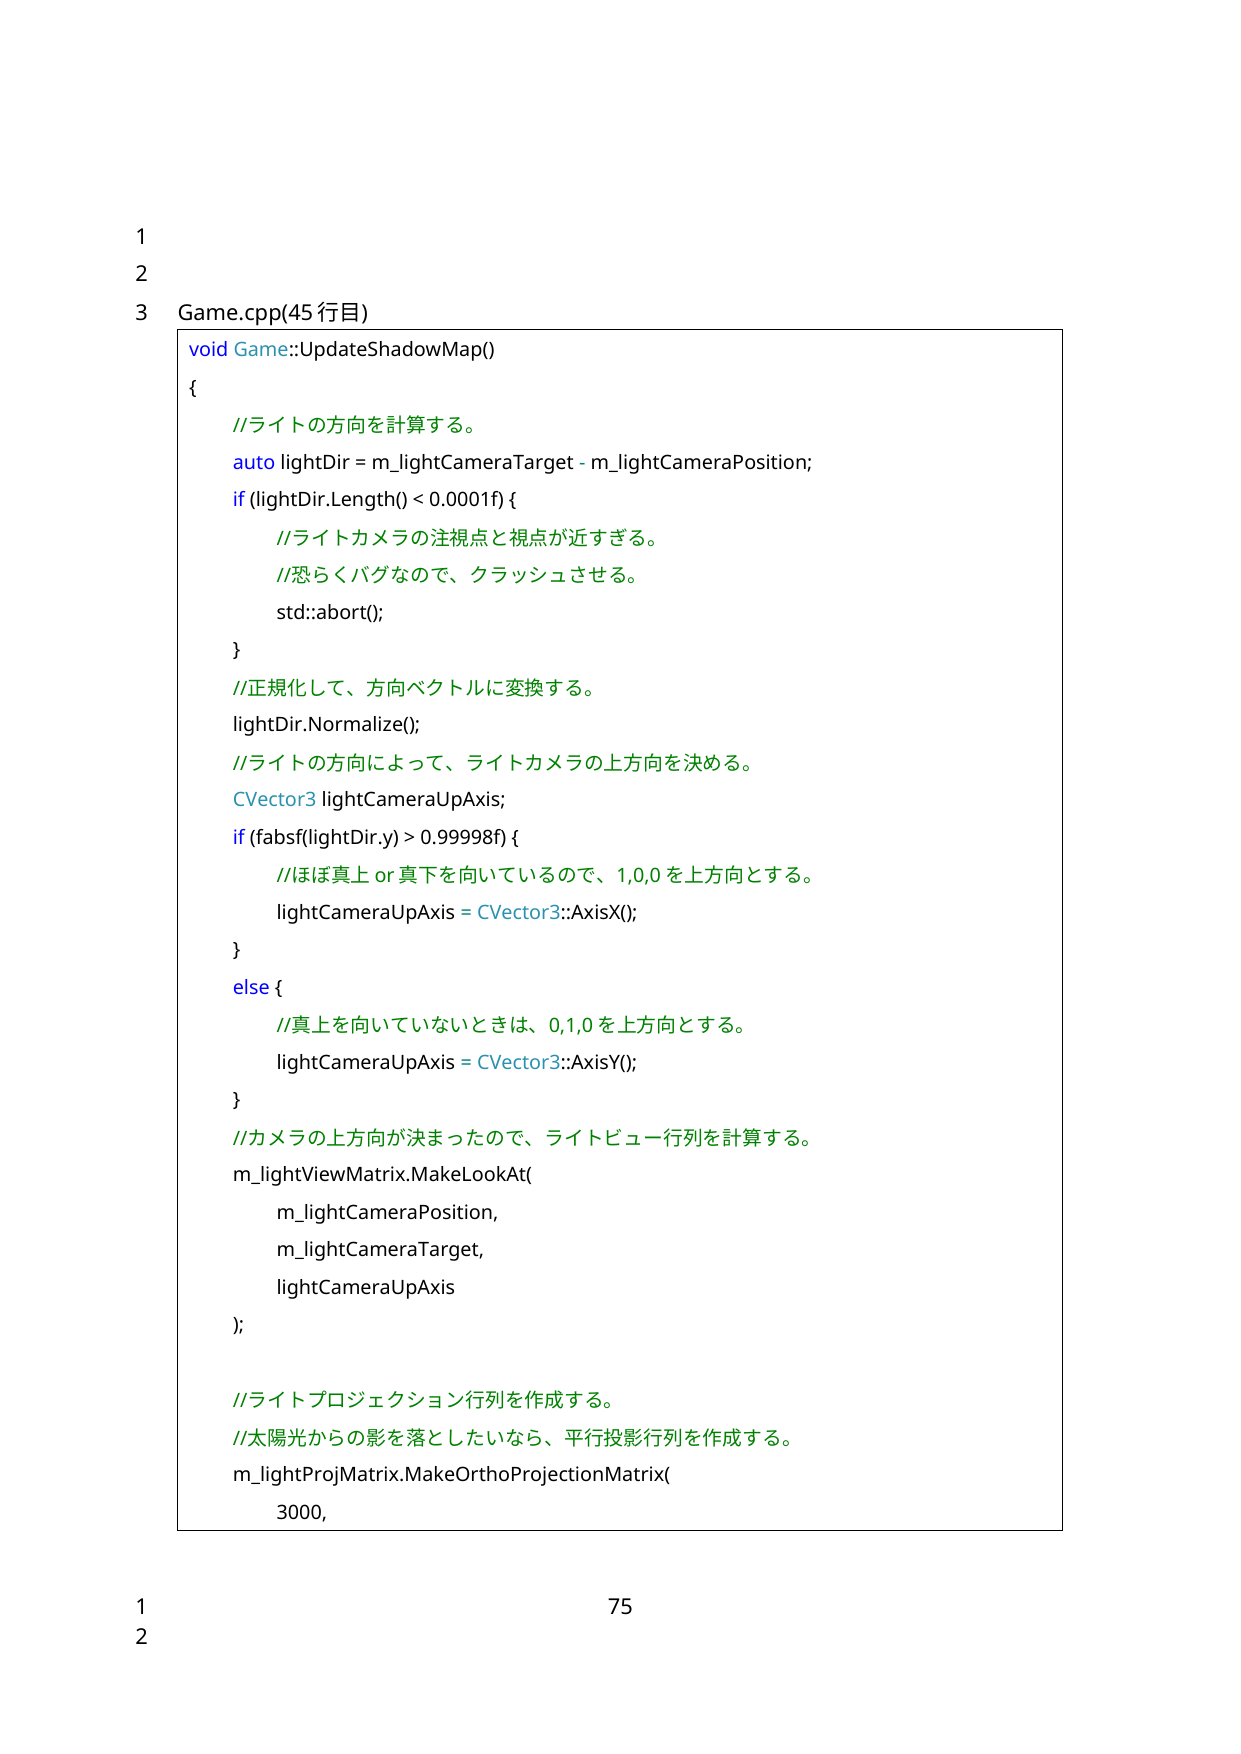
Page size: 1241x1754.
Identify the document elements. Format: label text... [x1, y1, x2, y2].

text Game.cpp(45行目) [177, 292, 1063, 329]
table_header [178, 330, 1062, 1530]
